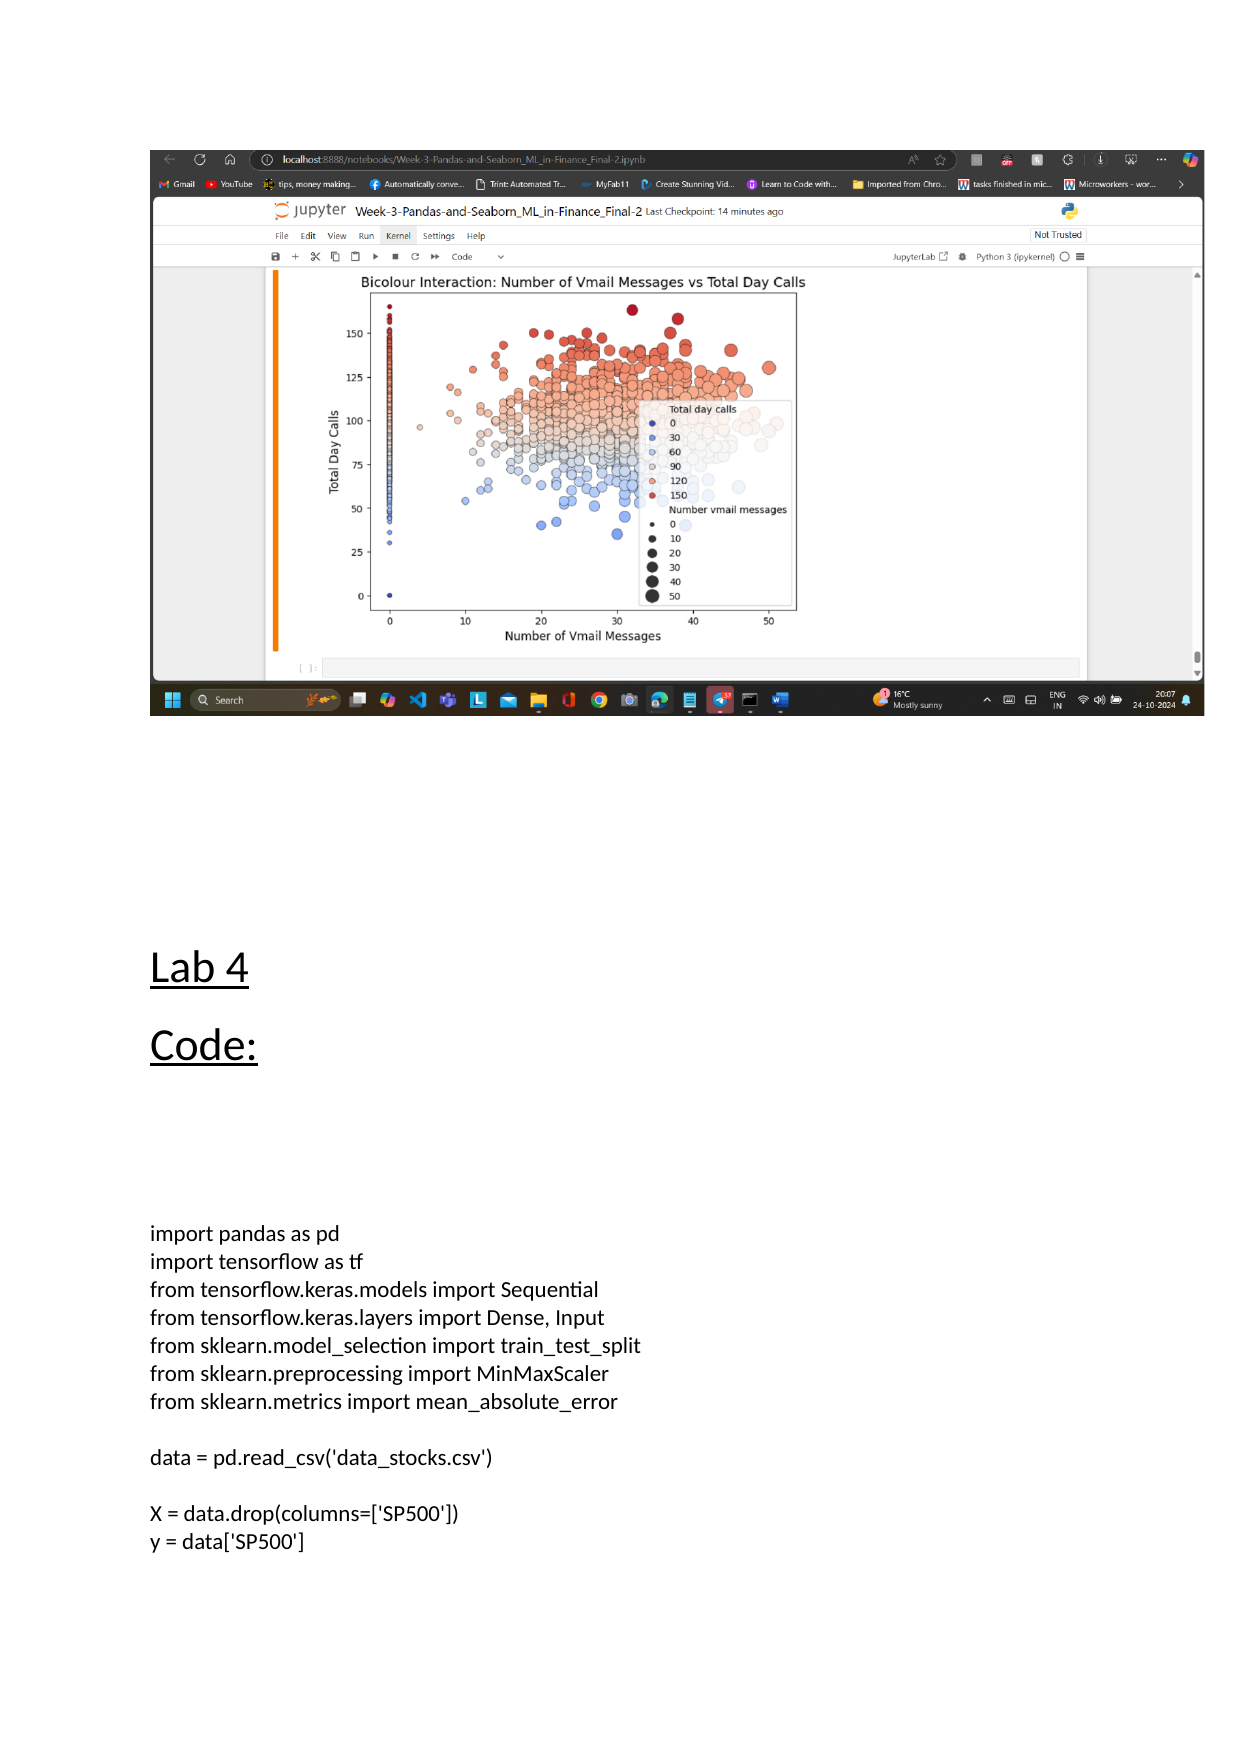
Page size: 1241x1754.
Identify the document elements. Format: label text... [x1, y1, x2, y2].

text from sklearn.preprocessing import MinMaxScaler [150, 1359, 1090, 1387]
text X = data.drop(columns=['SP500']) [150, 1499, 1090, 1527]
text Code: [150, 1015, 1090, 1071]
text from sklearn.model_selection import train_test_split [150, 1331, 1090, 1359]
text from tensorflow.keras.models import Sequential [150, 1275, 1090, 1303]
text data = pd.read_csv('data_stocks.csv') [150, 1443, 1090, 1471]
text from tensorflow.keras.layers import Dense, Input [150, 1303, 1090, 1331]
text y = data['SP500'] [150, 1527, 1090, 1555]
text import pandas as pd [150, 1219, 1090, 1247]
picture [150, 150, 1205, 716]
text Lab 4 [150, 938, 1090, 994]
text from sklearn.metrics import mean_absolute_error [150, 1387, 1090, 1415]
text import tensorflow as tf [150, 1247, 1090, 1275]
